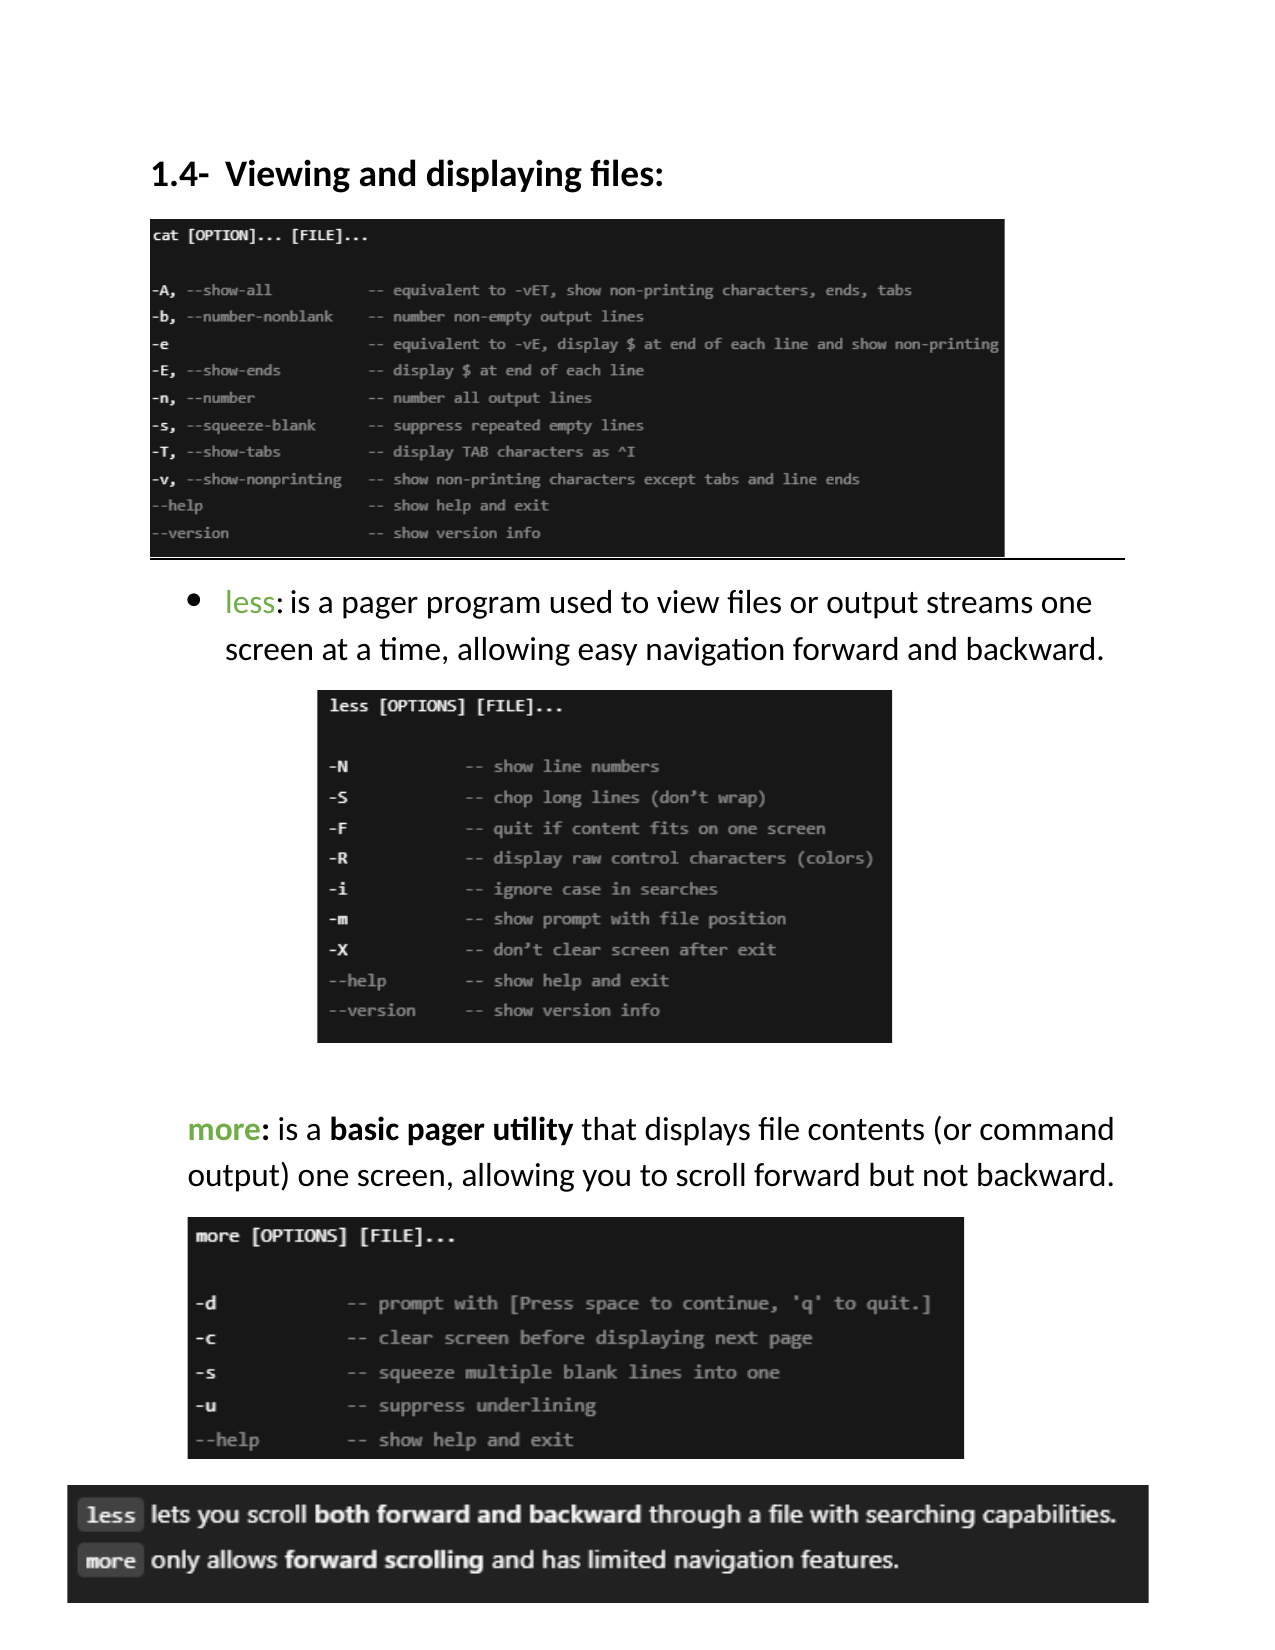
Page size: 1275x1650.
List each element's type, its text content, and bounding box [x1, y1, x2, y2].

list Viewing and displaying files: [150, 150, 1125, 196]
text more: is a basic pager utility that displays file contents (or command output) one screen, allowing you to scroll forward but not backward. [187, 1107, 1125, 1195]
picture [67, 1485, 1149, 1603]
picture [187, 1217, 965, 1459]
list less: is a pager program used to view files or output streams one screen at a time, allowing easy navigation forward and backward. [187, 581, 1125, 668]
picture [317, 690, 893, 1043]
picture [150, 219, 1005, 557]
